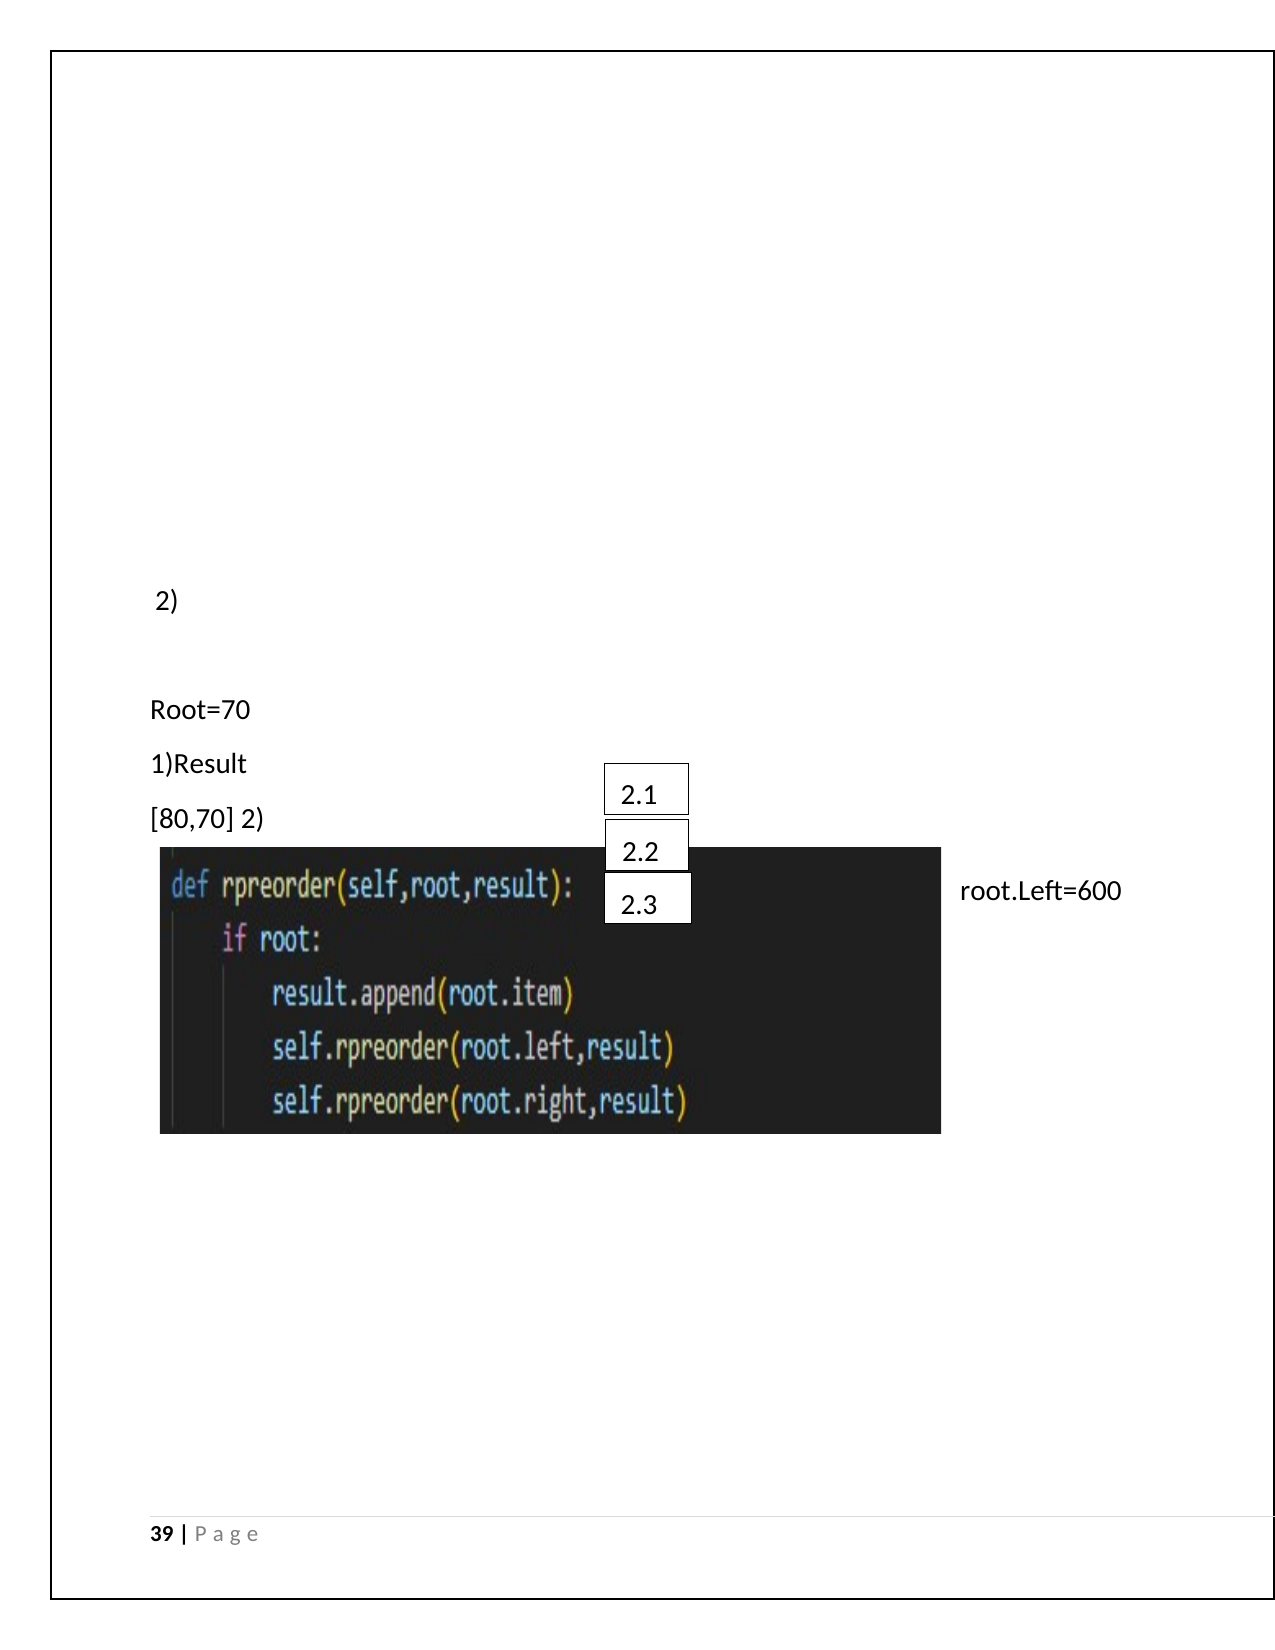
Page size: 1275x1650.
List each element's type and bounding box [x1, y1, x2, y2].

picture [159, 847, 942, 1134]
